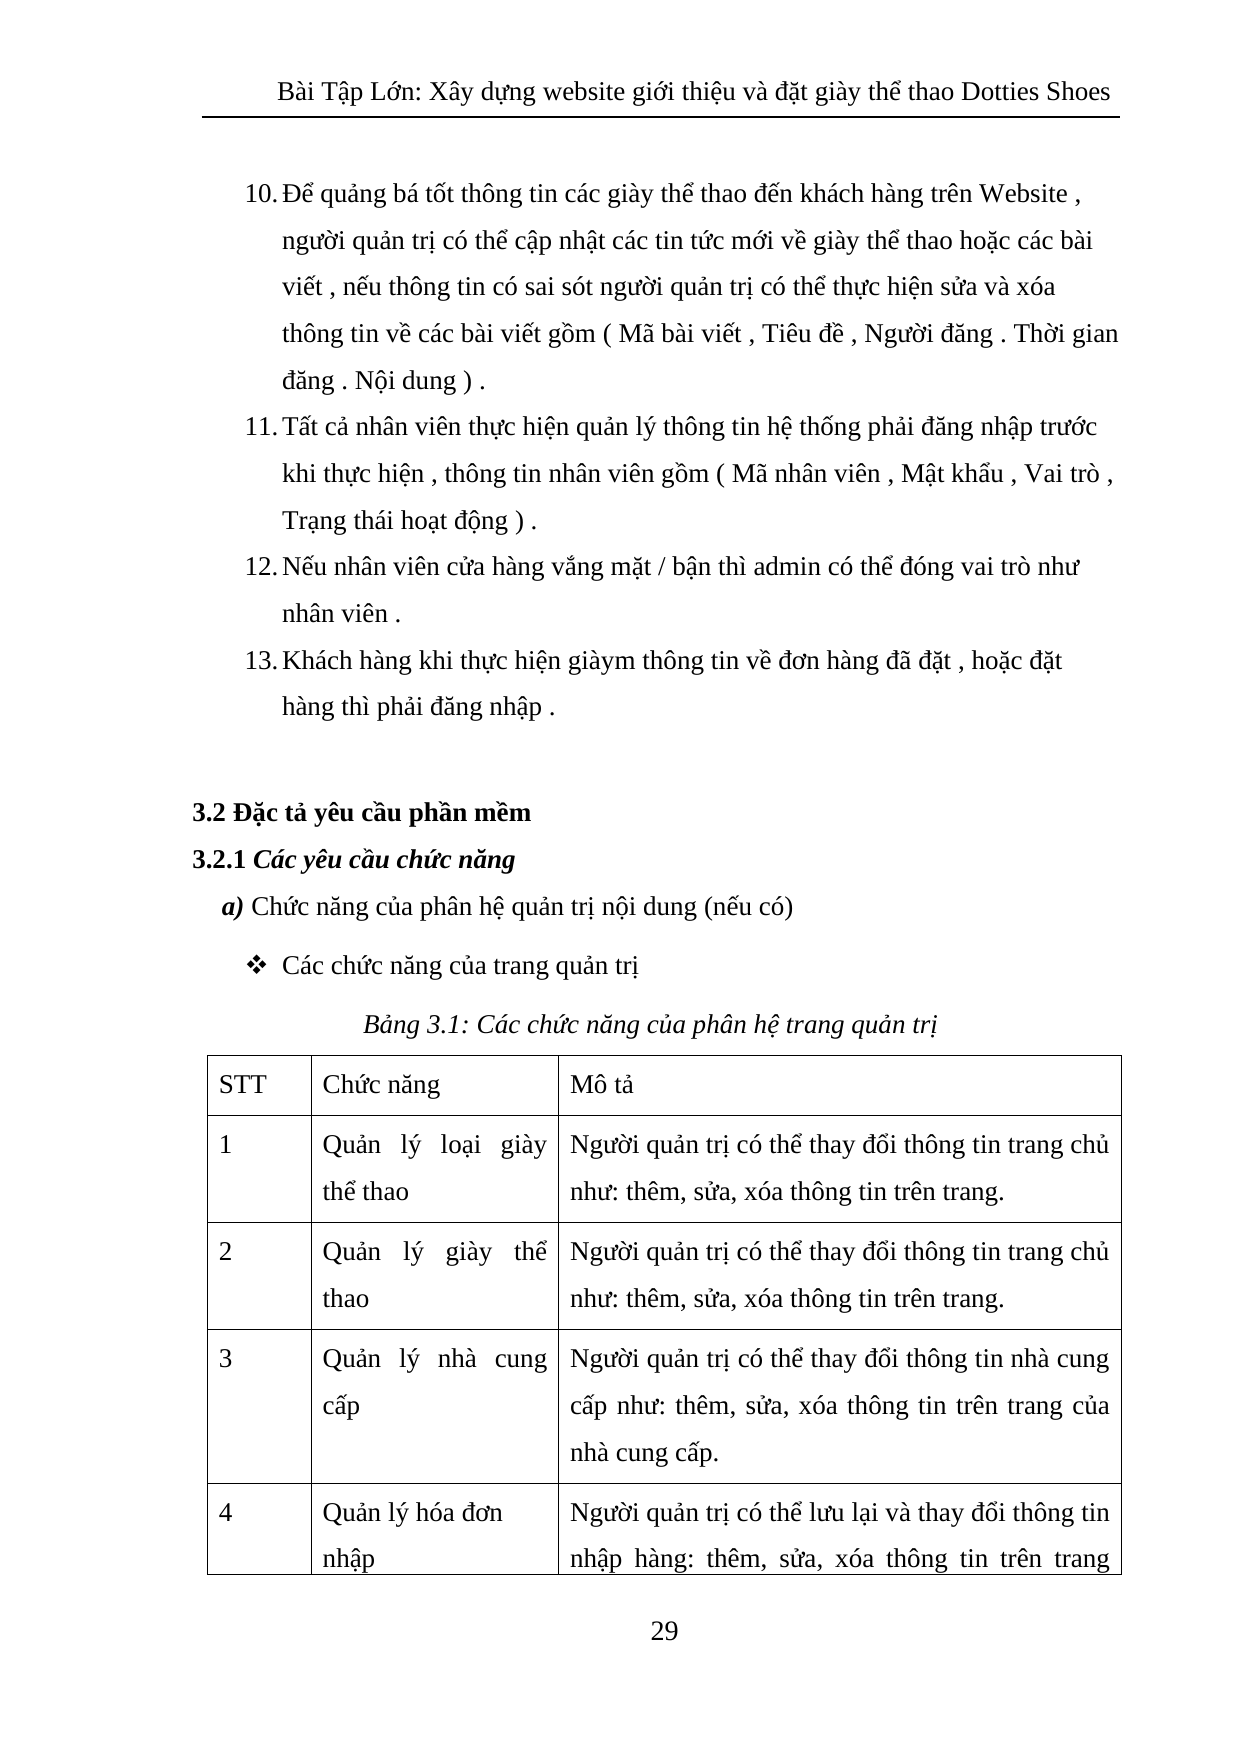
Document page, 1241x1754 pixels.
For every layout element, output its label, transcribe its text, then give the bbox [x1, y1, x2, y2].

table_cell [559, 1484, 1121, 1574]
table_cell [312, 1484, 558, 1574]
table_cell 4 [208, 1484, 311, 1574]
list Tất cả nhân viên thực hiện quản lý thông tin hệ thống phải đăng nhập trước khi thực hiện , thông tin nhân viên gồm ( Mã nhân viên , Mật khẩu , Vai trò , Trạng thái hoạt động ) . [244, 411, 1122, 535]
list Để quảng bá tốt thông tin các giày thể thao đến khách hàng trên Website , người quản trị có thể cập nhật các tin tức mới về giày thể thao hoặc các bài viết , nếu thông tin có sai sót người quản trị có thể thực hiện sửa và xóa thông tin về các bài viết gồm ( Mã bài viết , Tiêu đề , Người đăng . Thời gian đăng . Nội dung ) . [244, 177, 1122, 395]
list Các yêu cầu chức năng [192, 843, 1122, 874]
table_header STT [208, 1056, 311, 1115]
table_header Mô tả [559, 1056, 1121, 1115]
list Chức năng của phân hệ quản trị nội dung (nếu có) [222, 890, 1122, 921]
text Bảng 3.1: Các chức năng của phân hệ trang quản trị [282, 1008, 1122, 1039]
list Khách hàng khi thực hiện giàym thông tin về đơn hàng đã đặt , hoặc đặt hàng thì phải đăng nhập . [244, 644, 1122, 722]
list Nếu nhân viên cửa hàng vắng mặt / bận thì admin có thể đóng vai trò như nhân viên . [244, 551, 1122, 628]
table_cell 1 [208, 1116, 311, 1222]
table_cell Người quản trị có thể thay đổi thông tin trang chủ như: thêm, sửa, xóa thông tin trên trang. [559, 1223, 1121, 1329]
table_cell Quản lý loại giày thể thao [312, 1116, 558, 1222]
table_cell 3 [208, 1330, 311, 1482]
table_cell Người quản trị có thể thay đổi thông tin trang chủ như: thêm, sửa, xóa thông tin trên trang. [559, 1116, 1121, 1222]
table_cell Quản lý giày thể thao [312, 1223, 558, 1329]
table_cell Quản lý nhà cung cấp [312, 1330, 558, 1482]
list Các chức năng của trang quản trị [244, 949, 1122, 980]
list Đặc tả yêu cầu phần mềm [192, 796, 1122, 827]
table_cell 2 [208, 1223, 311, 1329]
table_cell Người quản trị có thể thay đổi thông tin nhà cung cấp như: thêm, sửa, xóa thông tin trên trang của nhà cung cấp. [559, 1330, 1121, 1482]
table_header Chức năng [312, 1056, 558, 1115]
